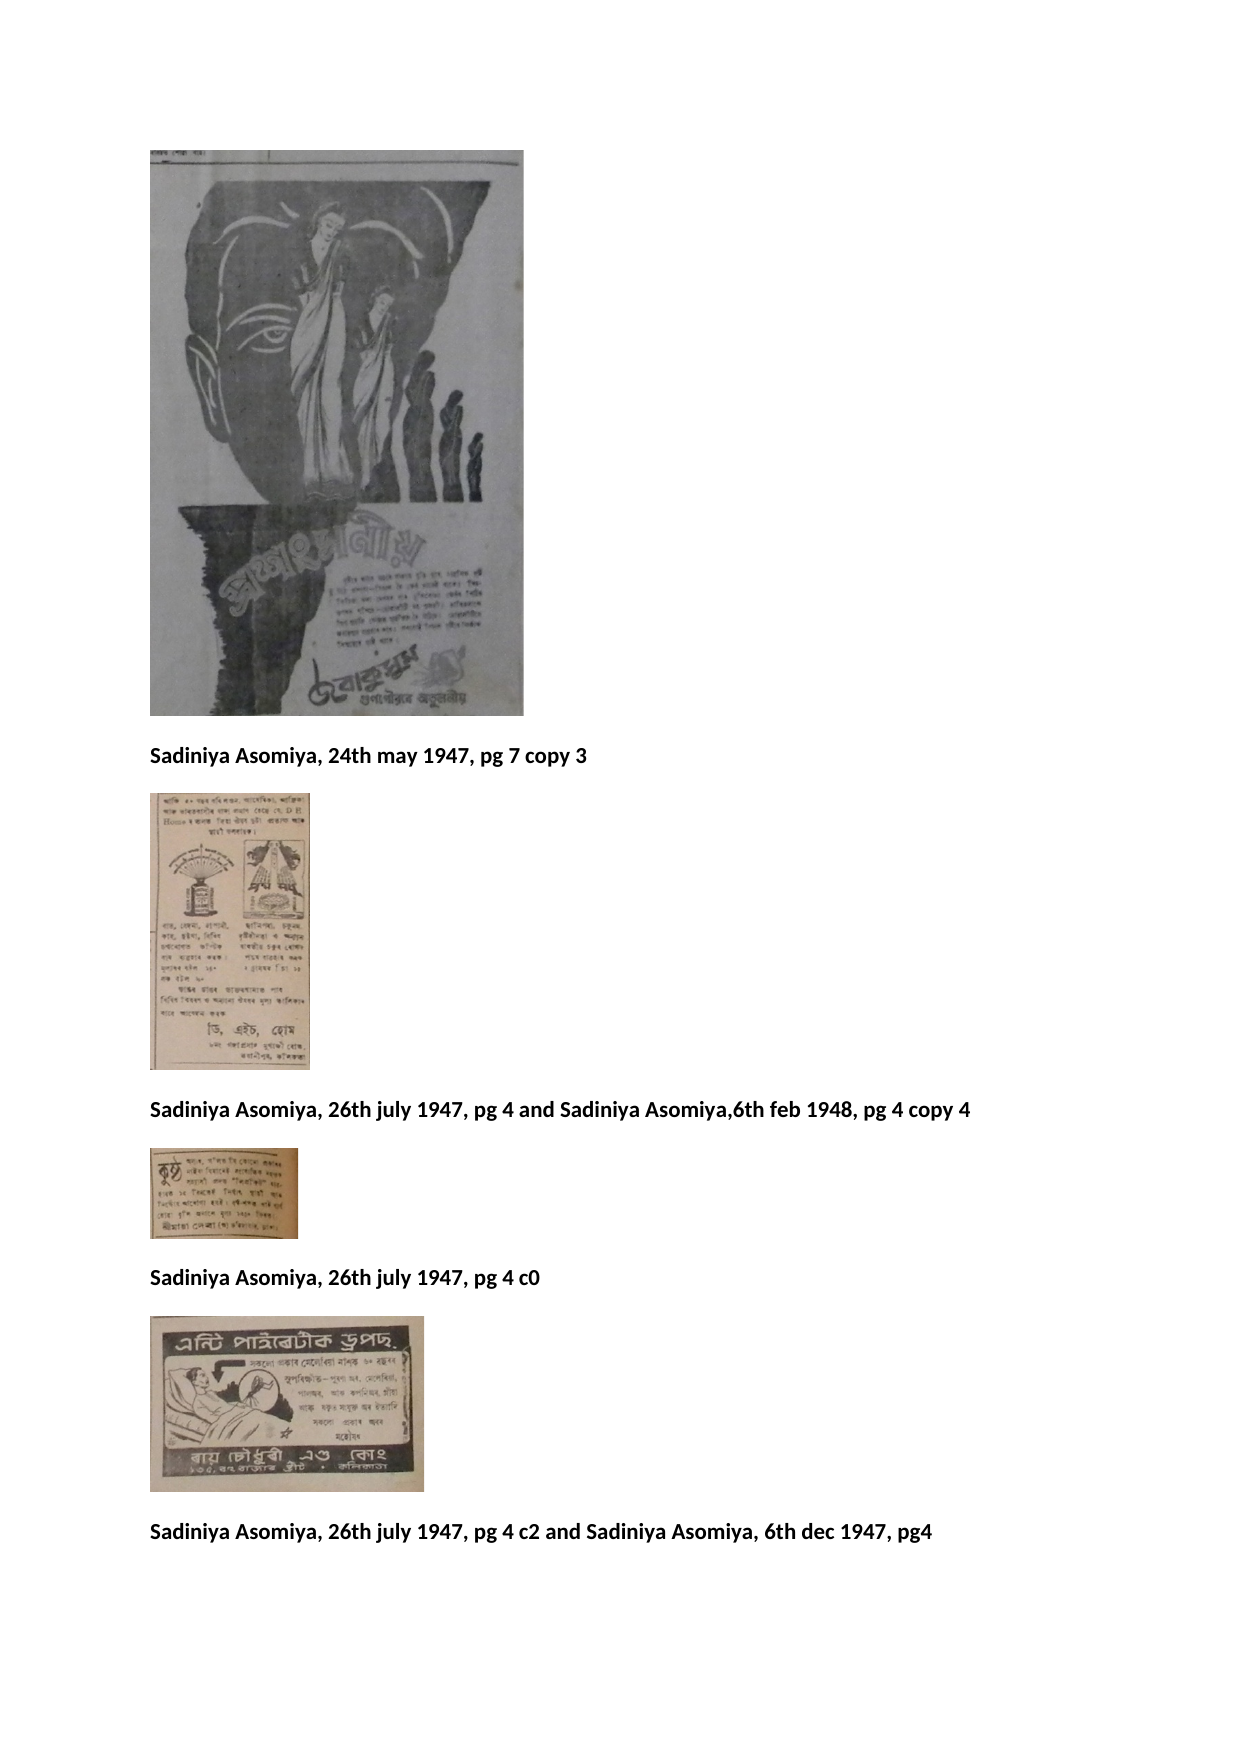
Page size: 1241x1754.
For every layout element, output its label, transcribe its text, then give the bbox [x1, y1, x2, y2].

picture [150, 1148, 299, 1239]
text Sadiniya Asomiya, 24th may 1947, pg 7 copy 3 [150, 741, 1090, 769]
picture [150, 1316, 425, 1492]
picture [150, 793, 310, 1070]
text Sadiniya Asomiya, 26th july 1947, pg 4 and Sadiniya Asomiya,6th feb 1948, pg 4 copy 4 [150, 1095, 1090, 1123]
text Sadiniya Asomiya, 26th july 1947, pg 4 c0 [150, 1263, 1090, 1291]
text Sadiniya Asomiya, 26th july 1947, pg 4 c2 and Sadiniya Asomiya, 6th dec 1947, pg4 [150, 1517, 1090, 1545]
picture [150, 150, 524, 716]
